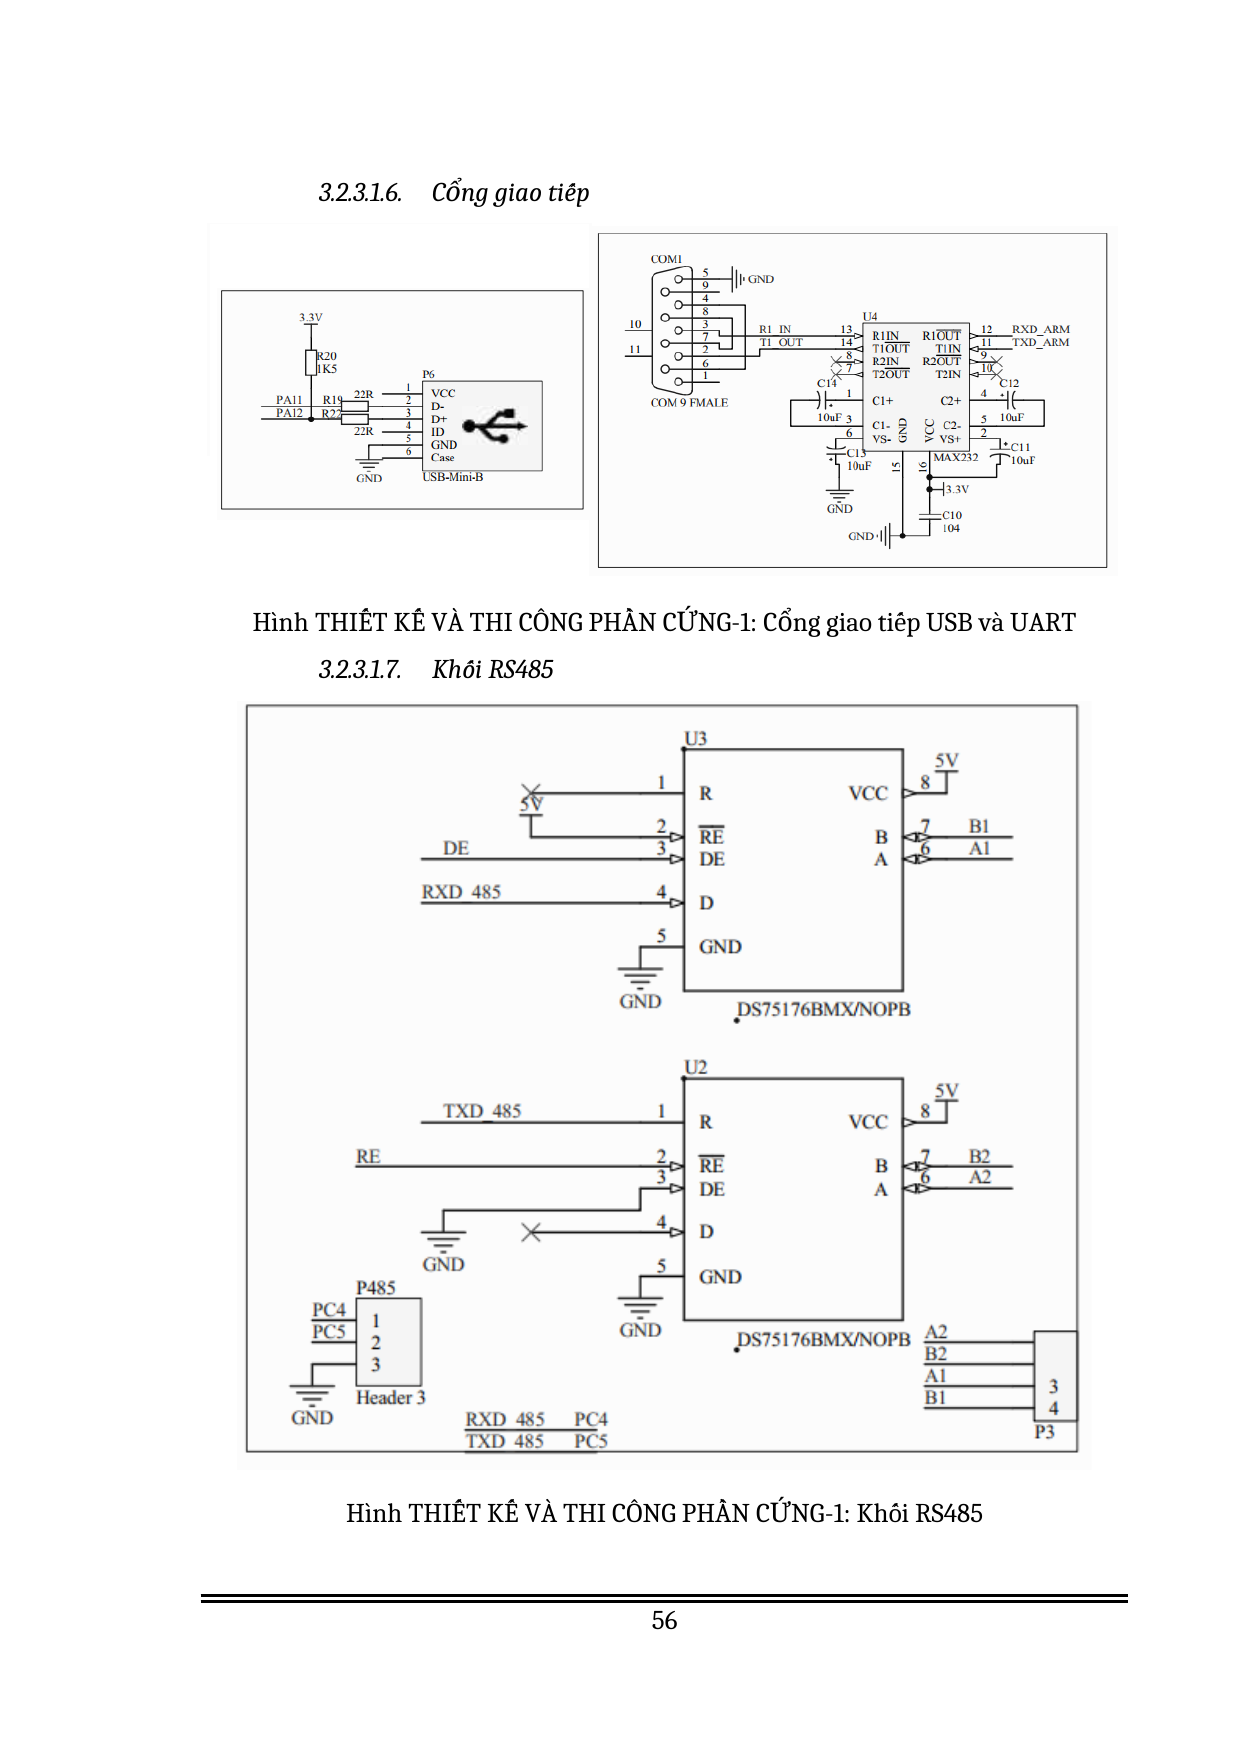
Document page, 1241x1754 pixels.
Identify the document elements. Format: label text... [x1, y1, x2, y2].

picture [206, 223, 1123, 579]
subtitle Cổng giao tiếp [319, 177, 1122, 208]
subtitle Khối RS485 [319, 654, 1122, 686]
picture [237, 701, 1092, 1470]
text Hình THIẾT KẾ VÀ THI CÔNG PHẦN CỨNG-29: Khối RS485 [207, 1498, 1122, 1529]
text Hình THIẾT KẾ VÀ THI CÔNG PHẦN CỨNG-28: Cổng giao tiếp USB và UART [207, 607, 1122, 638]
